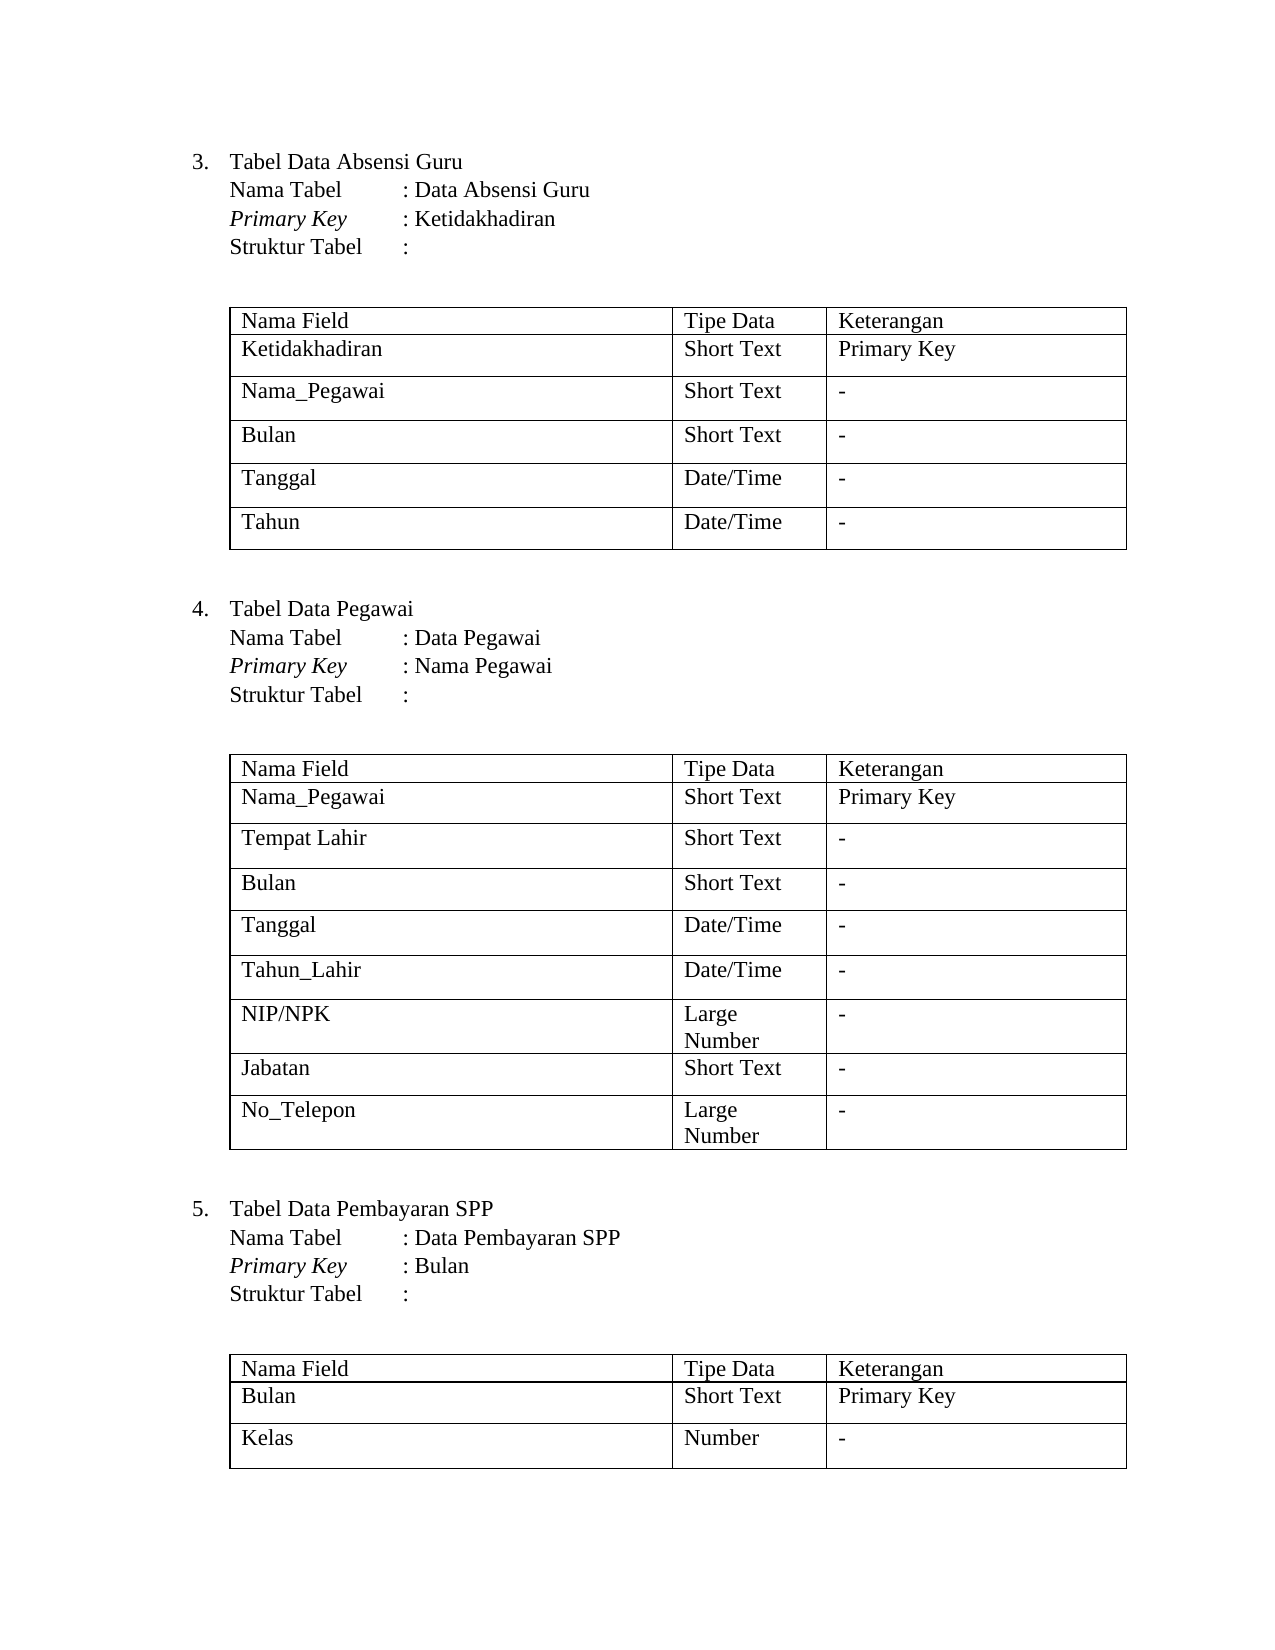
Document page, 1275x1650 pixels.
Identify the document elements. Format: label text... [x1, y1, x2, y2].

list Primary Key : Bulan [229, 1252, 1127, 1278]
table_header Nama Field [231, 1355, 672, 1381]
table_cell - [827, 911, 1126, 955]
table_cell Date/Time [673, 464, 826, 507]
list Nama Tabel : Data Pembayaran SPP [229, 1223, 1127, 1250]
table_cell - [827, 1054, 1126, 1095]
list Primary Key : Nama Pegawai [229, 652, 1127, 679]
table_cell - [827, 508, 1126, 549]
table_cell Short Text [673, 1054, 826, 1095]
table_header Tipe Data [673, 308, 826, 334]
table_cell Nama_Pegawai [231, 783, 672, 823]
table_cell - [827, 869, 1126, 910]
table_cell Nama_Pegawai [231, 377, 672, 420]
table_cell - [827, 1000, 1126, 1053]
table_cell No_Telepon [231, 1096, 672, 1149]
table_cell Tempat Lahir [231, 824, 672, 868]
table_header Keterangan [827, 755, 1126, 782]
table_cell Bulan [231, 421, 672, 463]
table_cell Short Text [673, 783, 826, 823]
table_cell - [827, 956, 1126, 999]
table_cell - [827, 1096, 1126, 1149]
table_cell Primary Key [827, 335, 1126, 376]
table_header Keterangan [827, 1355, 1126, 1381]
list Struktur Tabel : [229, 233, 1127, 259]
table_cell - [827, 1424, 1126, 1468]
table_cell Short Text [673, 1383, 826, 1423]
table_cell Jabatan [231, 1054, 672, 1095]
table_header Keterangan [827, 308, 1126, 334]
list Struktur Tabel : [229, 1280, 1127, 1307]
table_cell - [827, 421, 1126, 463]
table_cell - [827, 824, 1126, 868]
table_cell Kelas [231, 1424, 672, 1468]
table_cell Short Text [673, 421, 826, 463]
table_cell Short Text [673, 335, 826, 376]
table_cell Tahun [231, 508, 672, 549]
table_cell Short Text [673, 869, 826, 910]
table_cell Large Number [673, 1000, 826, 1053]
table_cell Short Text [673, 377, 826, 420]
list Nama Tabel : Data Pegawai [229, 624, 1127, 650]
list Tabel Data Pegawai [192, 595, 1127, 622]
table_cell Date/Time [673, 508, 826, 549]
table_cell Primary Key [827, 783, 1126, 823]
table_cell - [827, 377, 1126, 420]
table_header Tipe Data [673, 755, 826, 782]
table_cell Primary Key [827, 1383, 1126, 1423]
table_header Nama Field [231, 308, 672, 334]
list Tabel Data Absensi Guru [192, 148, 1127, 174]
table_cell Date/Time [673, 956, 826, 999]
list Primary Key : Ketidakhadiran [229, 204, 1127, 231]
table_cell Ketidakhadiran [231, 335, 672, 376]
table_cell Large Number [673, 1096, 826, 1149]
table_cell Date/Time [673, 911, 826, 955]
table_cell Short Text [673, 824, 826, 868]
table_cell Tanggal [231, 911, 672, 955]
table_cell Bulan [231, 869, 672, 910]
table_cell Tanggal [231, 464, 672, 507]
table_cell Bulan [231, 1383, 672, 1423]
table_header Tipe Data [673, 1355, 826, 1381]
table_cell Number [673, 1424, 826, 1468]
table_cell - [827, 464, 1126, 507]
list Struktur Tabel : [229, 681, 1127, 707]
table_cell Tahun_Lahir [231, 956, 672, 999]
table_header Nama Field [231, 755, 672, 782]
list Nama Tabel : Data Absensi Guru [229, 176, 1127, 202]
list Tabel Data Pembayaran SPP [192, 1195, 1127, 1221]
table_cell NIP/NPK [231, 1000, 672, 1053]
